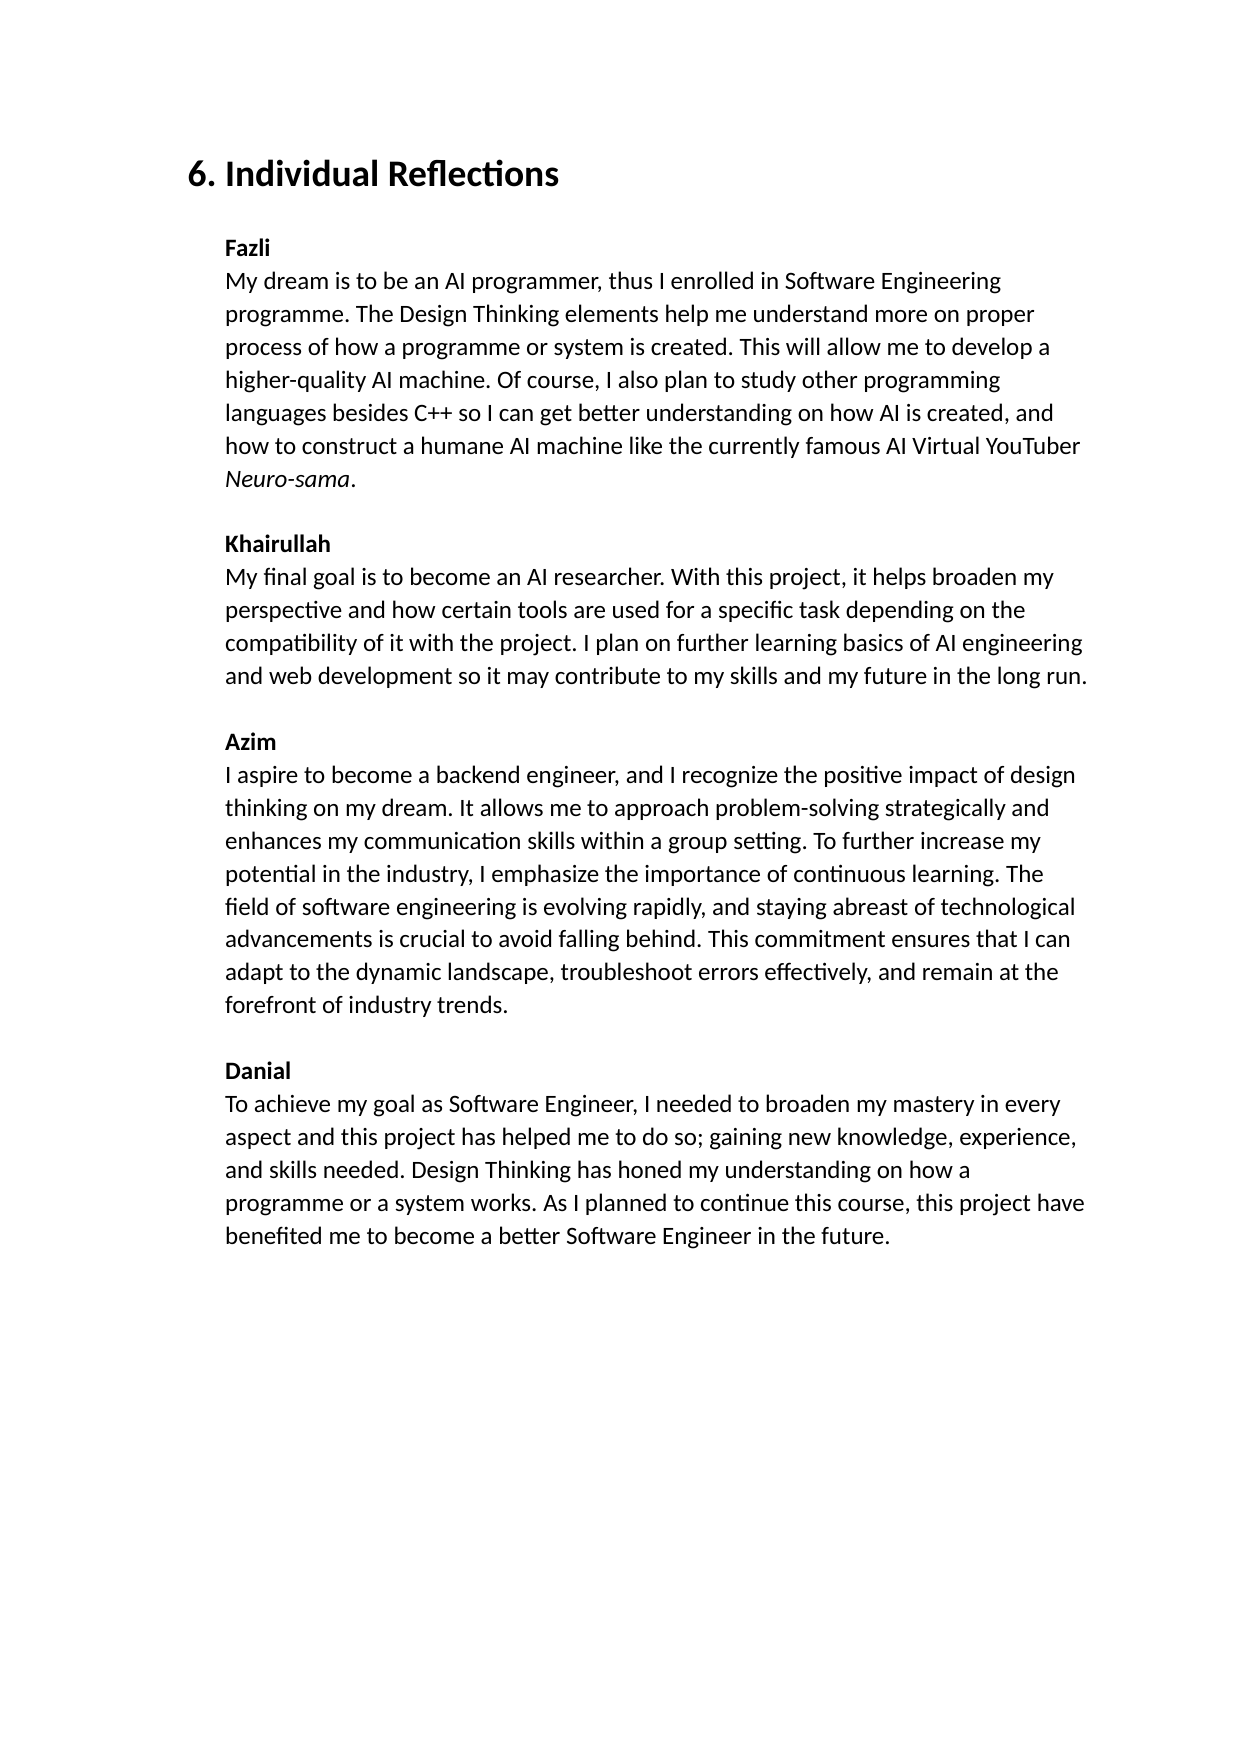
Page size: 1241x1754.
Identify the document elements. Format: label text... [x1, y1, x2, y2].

list Individual Reflections [187, 150, 1090, 196]
list Azim [225, 726, 1090, 757]
list I aspire to become a backend engineer, and I recognize the positive impact of design thinking on my dream. It allows me to approach problem-solving strategically and enhances my communication skills within a group setting. To further increase my potential in the industry, I emphasize the importance of continuous learning. The field of software engineering is evolving rapidly, and staying abreast of technological advancements is crucial to avoid falling behind. This commitment ensures that I can adapt to the dynamic landscape, troubleshoot errors effectively, and remain at the forefront of industry trends. [225, 759, 1090, 1020]
list Danial [225, 1055, 1090, 1086]
list Khairullah [225, 529, 1090, 559]
list To achieve my goal as Software Engineer, I needed to broaden my mastery in every aspect and this project has helped me to do so; gaining new knowledge, experience, and skills needed. Design Thinking has honed my understanding on how a programme or a system works. As I planned to continue this course, this project have benefited me to become a better Software Engineer in the future. [225, 1088, 1090, 1250]
list My dream is to be an AI programmer, thus I enrolled in Software Engineering programme. The Design Thinking elements help me understand more on proper process of how a programme or system is created. This will allow me to develop a higher-quality AI machine. Of course, I also plan to study other programming languages besides C++ so I can get better understanding on how AI is created, and how to construct a humane AI machine like the currently famous AI Virtual YouTuber Neuro-sama. [225, 265, 1090, 493]
list Fazli [225, 232, 1090, 263]
list My final goal is to become an AI researcher. With this project, it helps broaden my perspective and how certain tools are used for a specific task depending on the compatibility of it with the project. I plan on further learning basics of AI engineering and web development so it may contribute to my skills and my future in the long run. [225, 562, 1090, 691]
